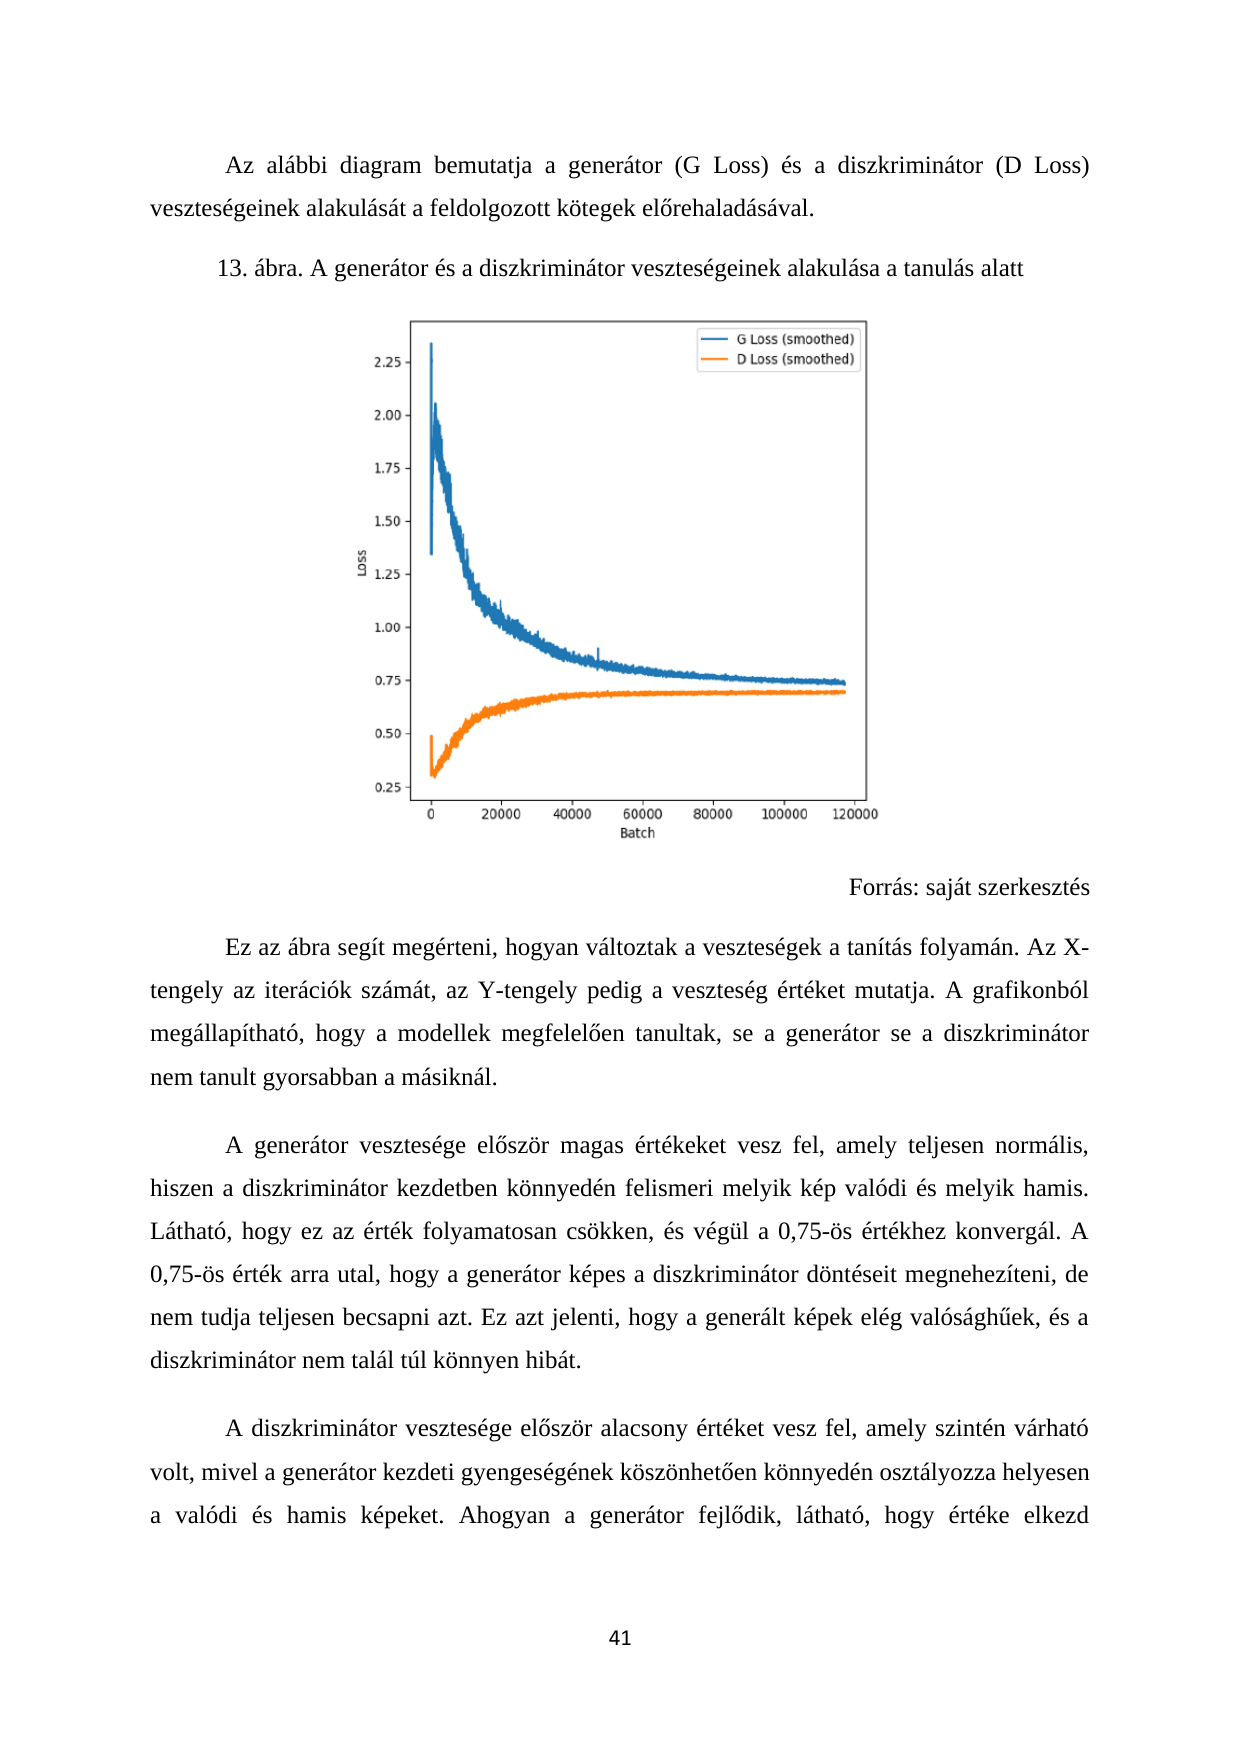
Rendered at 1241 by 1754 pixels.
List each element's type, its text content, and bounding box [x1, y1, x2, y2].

text 13. ábra. A generátor és a diszkriminátor veszteségeinek alakulása a tanulás alatt [150, 253, 1090, 282]
text Forrás: saját szerkesztés [150, 872, 1090, 901]
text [150, 1413, 1090, 1528]
picture [357, 316, 883, 842]
text Ez az ábra segít megérteni, hogyan változtak a veszteségek a tanítás folyamán. Az X-tengely az iterációk számát, az Y-tengely pedig a veszteség értéket mutatja. A grafikonból megállapítható, hogy a modellek megfelelően tanultak, se a generátor se a diszkriminátor nem tanult gyorsabban a másiknál. [150, 932, 1090, 1090]
text Az alábbi diagram bemutatja a generátor (G Loss) és a diszkriminátor (D Loss) veszteségeinek alakulását a feldolgozott kötegek előrehaladásával. [150, 150, 1090, 222]
text A generátor vesztesége először magas értékeket vesz fel, amely teljesen normális, hiszen a diszkriminátor kezdetben könnyedén felismeri melyik kép valódi és melyik hamis. Látható, hogy ez az érték folyamatosan csökken, és végül a 0,75-ös értékhez konvergál. A 0,75-ös érték arra utal, hogy a generátor képes a diszkriminátor döntéseit megnehezíteni, de nem tudja teljesen becsapni azt. Ez azt jelenti, hogy a generált képek elég valósághűek, és a diszkriminátor nem talál túl könnyen hibát. [150, 1130, 1090, 1374]
